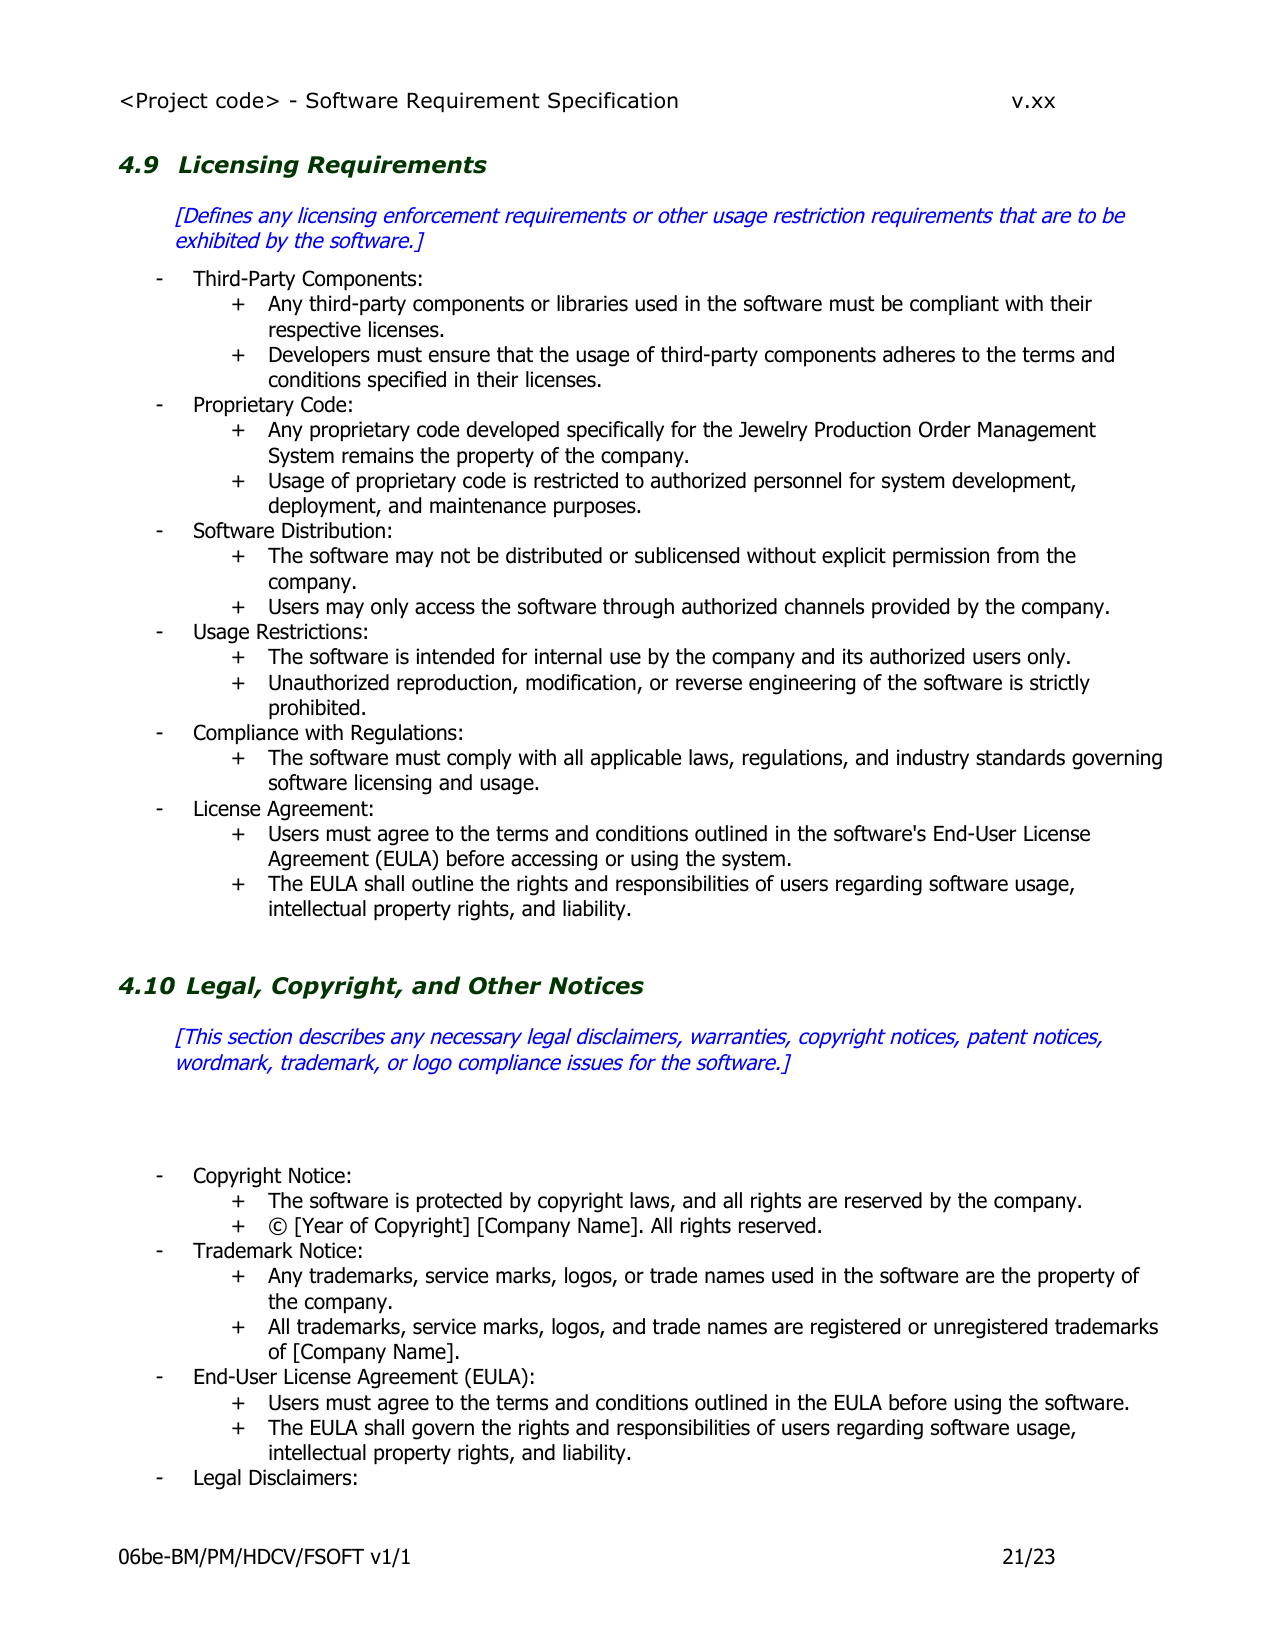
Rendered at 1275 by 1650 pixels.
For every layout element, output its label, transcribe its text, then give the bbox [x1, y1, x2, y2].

text [Defines any licensing enforcement requirements or other usage restriction requirements that are to be exhibited by the software.] [174, 203, 1167, 253]
list The EULA shall govern the rights and responsibilities of users regarding software usage, intellectual property rights, and liability. [231, 1414, 1167, 1465]
list Users must agree to the terms and conditions outlined in the software's End-User License Agreement (EULA) before accessing or using the system. [231, 820, 1167, 871]
text [This section describes any necessary legal disclaimers, warranties, copyright notices, patent notices, wordmark, trademark, or logo compliance issues for the software.] [174, 1024, 1167, 1074]
list Any third-party components or libraries used in the software must be compliant with their respective licenses. [231, 291, 1167, 341]
list © [Year of Copyright] [Company Name]. All rights reserved. [231, 1213, 1167, 1238]
list The EULA shall outline the rights and responsibilities of users regarding software usage, intellectual property rights, and liability. [231, 871, 1167, 921]
list Third-Party Components: [156, 266, 1167, 291]
list Trademark Notice: [156, 1238, 1167, 1263]
list Users must agree to the terms and conditions outlined in the EULA before using the software. [231, 1389, 1167, 1414]
list Unauthorized reproduction, modification, or reverse engineering of the software is strictly prohibited. [231, 669, 1167, 719]
list Copyright Notice: [156, 1162, 1167, 1187]
list Proprietary Code: [156, 392, 1167, 417]
list The software must comply with all applicable laws, regulations, and industry standards governing software licensing and usage. [231, 745, 1167, 795]
list Users may only access the software through authorized channels provided by the company. [231, 593, 1167, 619]
subtitle Legal, Copyright, and Other Notices [118, 971, 1167, 999]
list Any proprietary code developed specifically for the Jewelry Production Order Management System remains the property of the company. [231, 417, 1167, 467]
list The software may not be distributed or sublicensed without explicit permission from the company. [231, 543, 1167, 593]
list Developers must ensure that the usage of third-party components adheres to the terms and conditions specified in their licenses. [231, 341, 1167, 392]
list The software is protected by copyright laws, and all rights are reserved by the company. [231, 1187, 1167, 1213]
list All trademarks, service marks, logos, and trade names are registered or unregistered trademarks of [Company Name]. [231, 1313, 1167, 1364]
list License Agreement: [156, 795, 1167, 820]
list Usage Restrictions: [156, 619, 1167, 644]
list End-User License Agreement (EULA): [156, 1364, 1167, 1389]
list Compliance with Regulations: [156, 719, 1167, 745]
list Any trademarks, service marks, logos, or trade names used in the software are the property of the company. [231, 1263, 1167, 1313]
list Software Distribution: [156, 518, 1167, 543]
list Usage of proprietary code is restricted to authorized personnel for system development, deployment, and maintenance purposes. [231, 467, 1167, 518]
list The software is intended for internal use by the company and its authorized users only. [231, 644, 1167, 669]
list Legal Disclaimers: [156, 1465, 1167, 1490]
subtitle Licensing Requirements [118, 150, 1167, 178]
